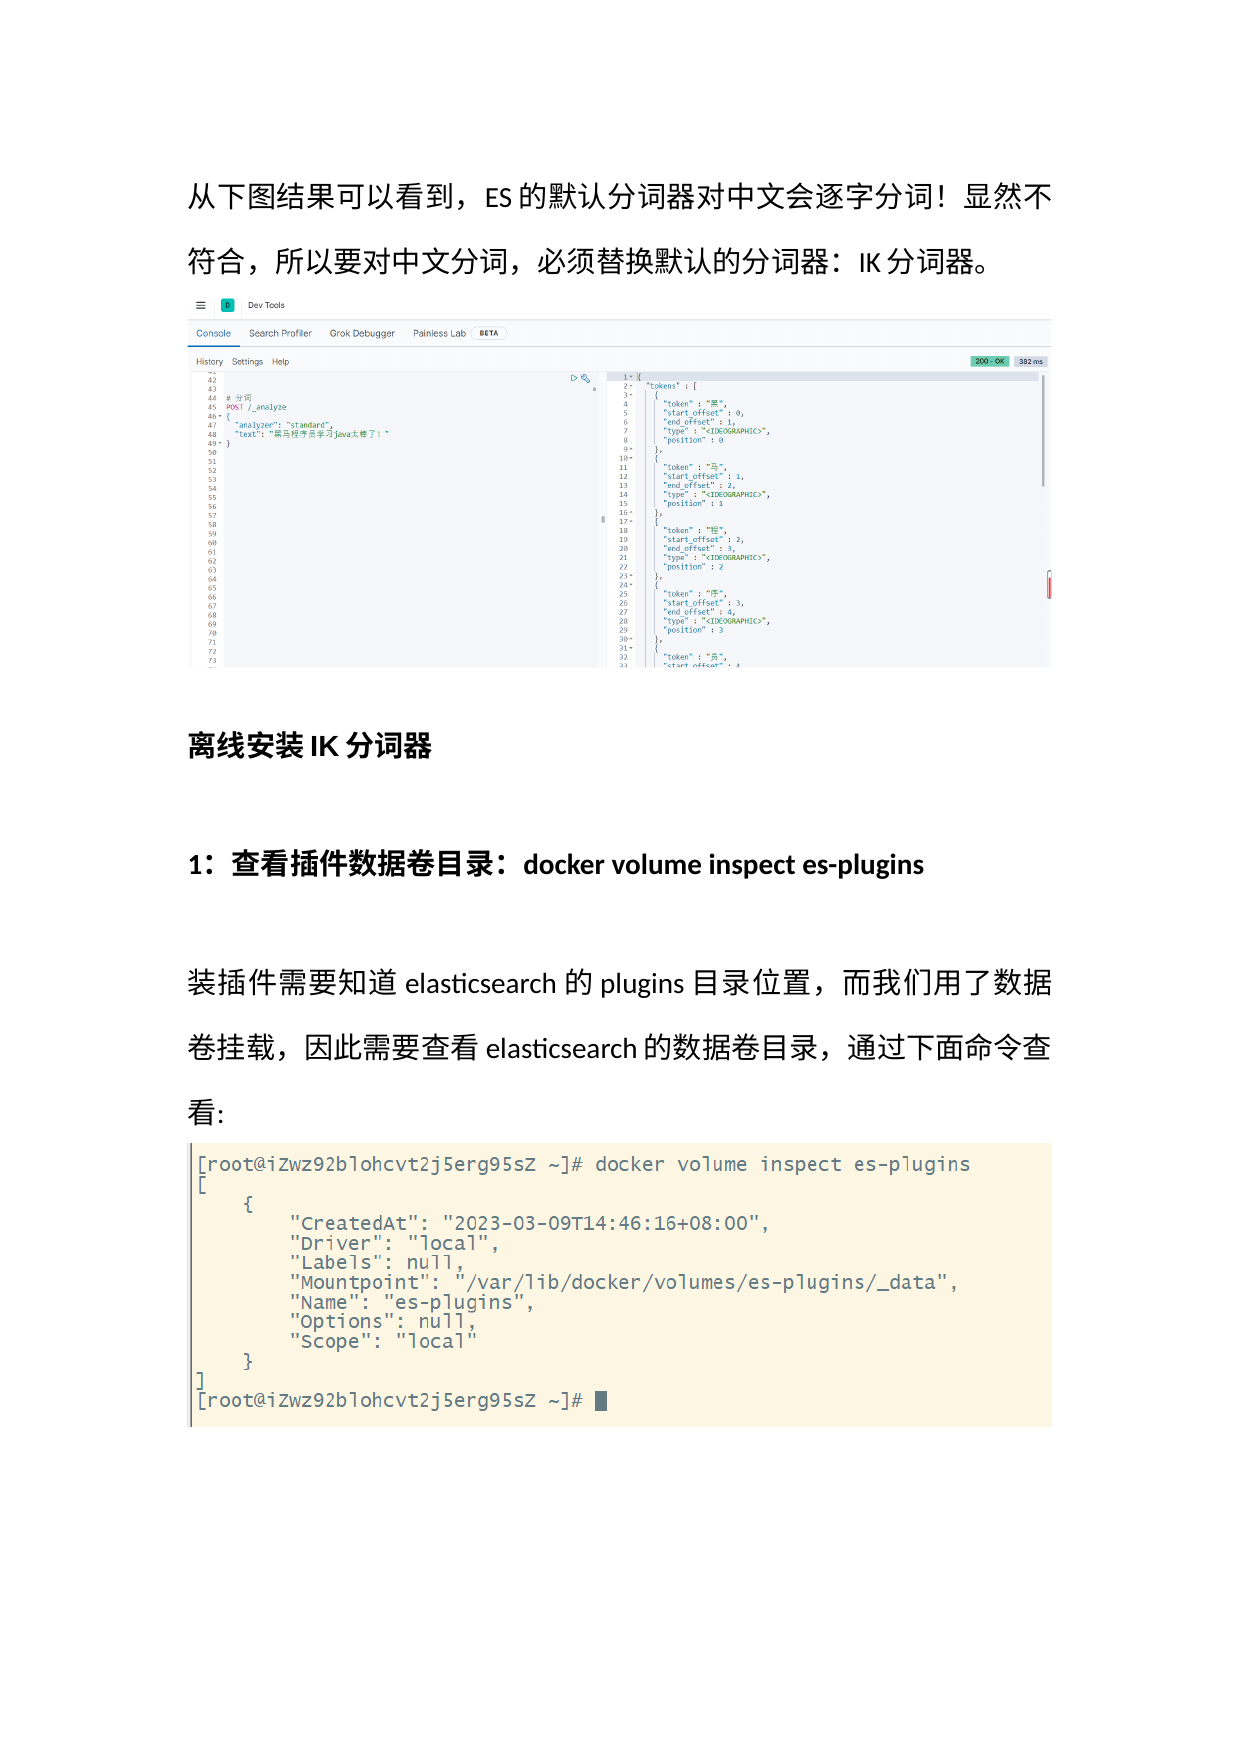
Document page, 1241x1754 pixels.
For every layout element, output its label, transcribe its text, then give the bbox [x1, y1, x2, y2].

text 从下图结果可以看到，ES的默认分词器对中文会逐字分词！显然不符合，所以要对中文分词，必须替换默认的分词器：IK分词器。 [187, 162, 1053, 292]
subtitle 1：查看插件数据卷目录：docker volume inspect es-plugins [187, 829, 1053, 894]
picture [187, 1143, 1052, 1427]
picture [187, 292, 1052, 668]
subtitle 离线安装IK分词器 [187, 711, 1053, 776]
text 装插件需要知道elasticsearch的plugins目录位置，而我们用了数据卷挂载，因此需要查看elasticsearch的数据卷目录，通过下面命令查看: [187, 948, 1053, 1143]
